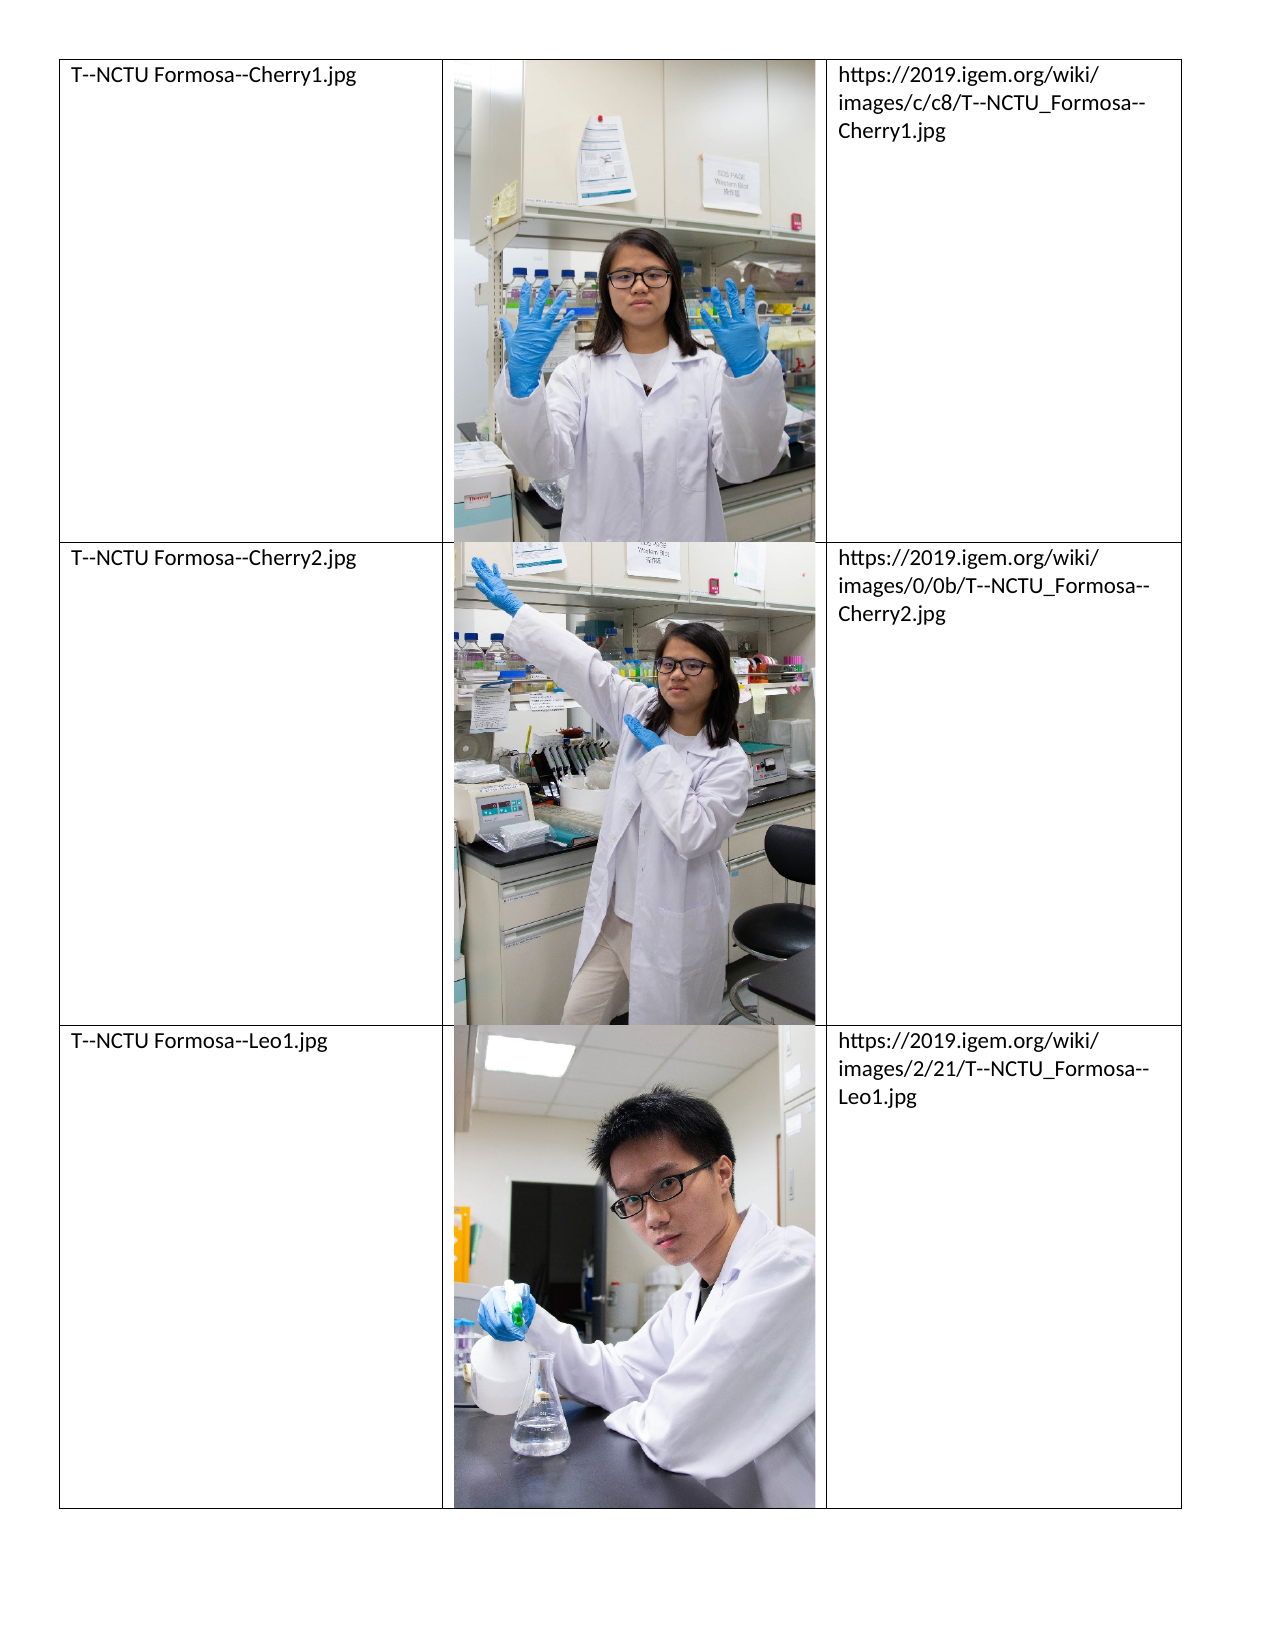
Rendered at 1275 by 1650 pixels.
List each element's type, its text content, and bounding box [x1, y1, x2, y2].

table_cell [816, 543, 826, 1025]
table_cell T--NCTU Formosa--Cherry2.jpg [60, 543, 442, 1025]
table_cell https://2019.igem.org/wiki/images/0/0b/T--NCTU_Formosa--Cherry2.jpg [827, 543, 1181, 1025]
table_cell [816, 1026, 826, 1507]
table_cell [816, 60, 826, 542]
table_cell T--NCTU Formosa--Leo1.jpg [60, 1026, 442, 1507]
picture [454, 60, 816, 1508]
table_cell https://2019.igem.org/wiki/images/2/21/T--NCTU_Formosa--Leo1.jpg [827, 1026, 1181, 1507]
table_cell https://2019.igem.org/wiki/images/c/c8/T--NCTU_Formosa--Cherry1.jpg [827, 60, 1181, 542]
table_cell [443, 1026, 454, 1507]
table_cell [443, 60, 454, 542]
table_cell [443, 543, 454, 1025]
table_cell T--NCTU Formosa--Cherry1.jpg [60, 60, 442, 542]
